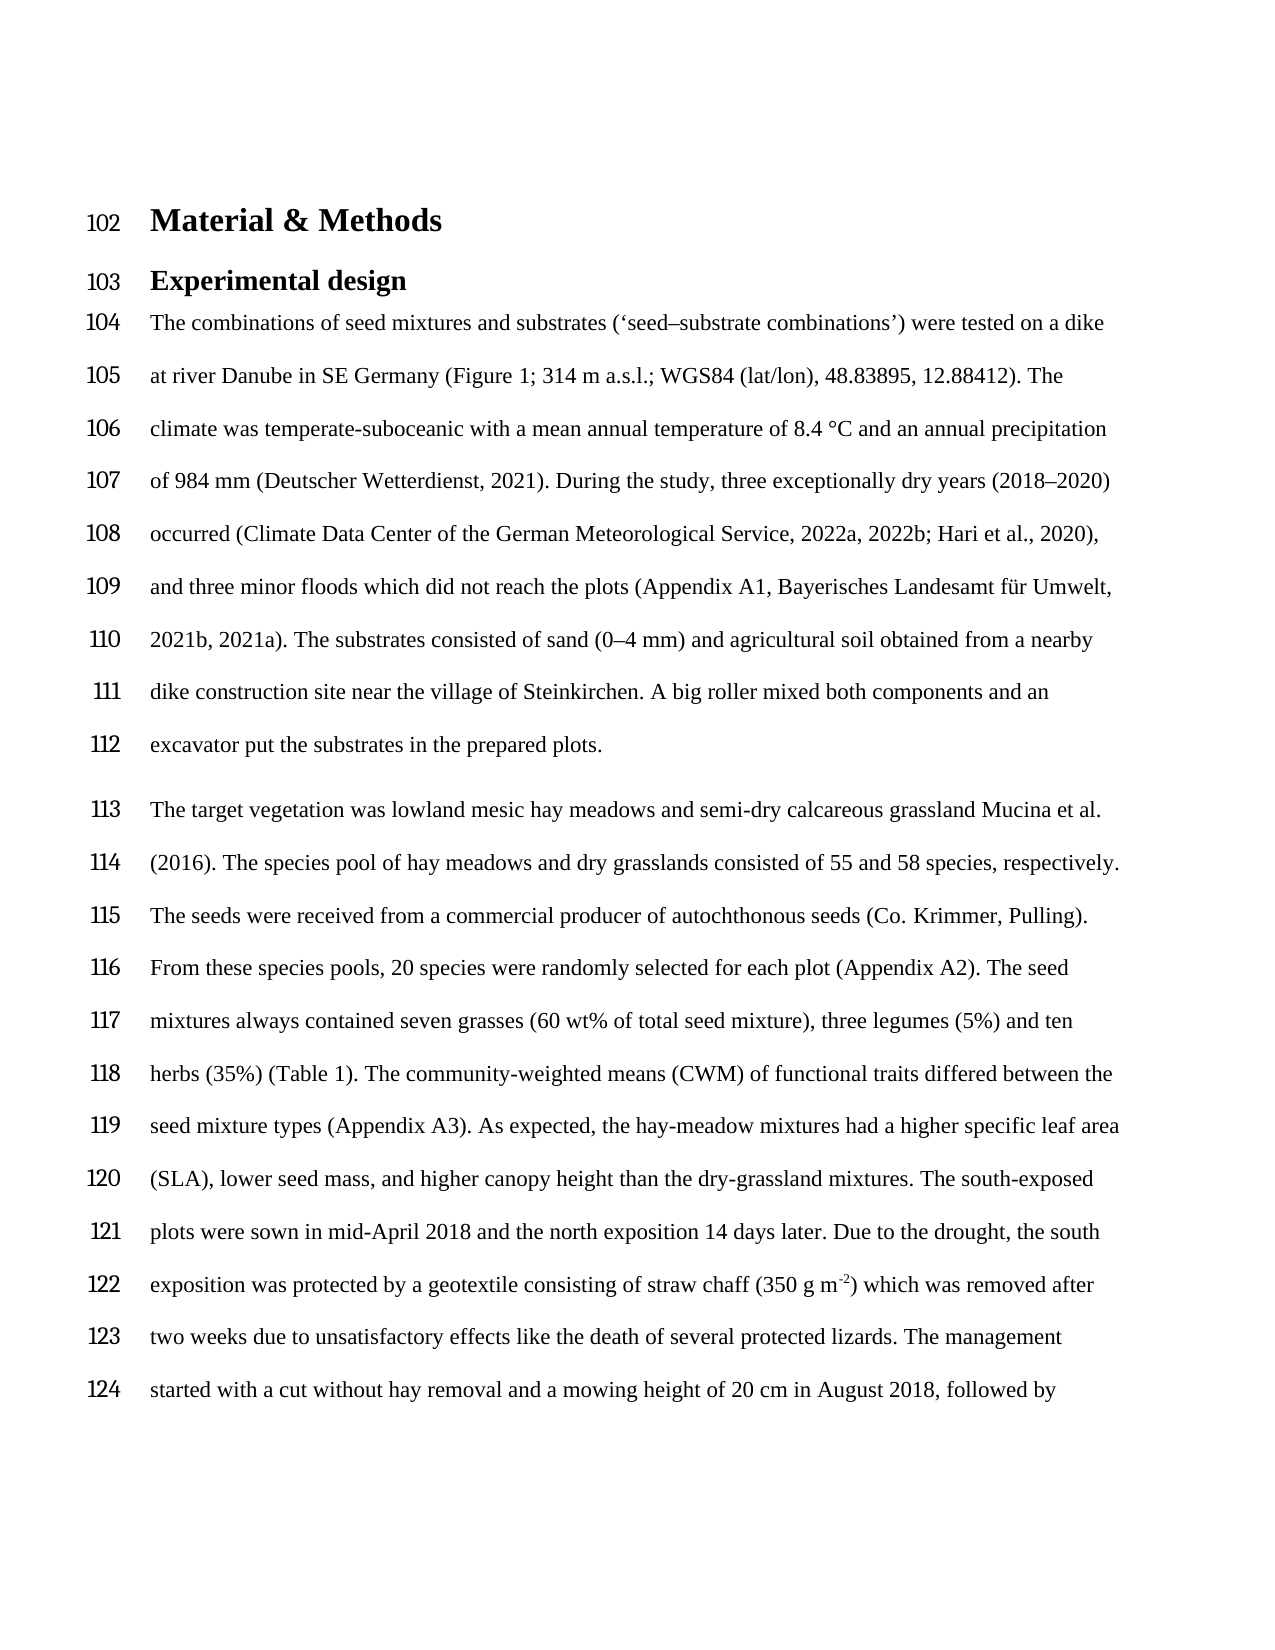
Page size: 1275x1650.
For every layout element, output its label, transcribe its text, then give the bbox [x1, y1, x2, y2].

text The combinations of seed mixtures and substrates (‘seed–substrate combinations’) were tested on a dike at river Danube in SE Germany (Figure ; 314 m a.s.l.; WGS84 (lat/lon), 48.83895, 12.88412). The climate was temperate-suboceanic with a mean annual temperature of 8.4 °C and an annual precipitation of 984 mm (Deutscher Wetterdienst, 2021). During the study, three exceptionally dry years (2018–2020) occurred (Climate Data Center of the German Meteorological Service, 2022a, 2022b; Hari et al., 2020), and three minor floods which did not reach the plots (Appendix A1, Bayerisches Landesamt für Umwelt, 2021b, 2021a). The substrates consisted of sand (0–4 mm) and agricultural soil obtained from a nearby dike construction site near the village of Steinkirchen. A big roller mixed both components and an excavator put the substrates in the prepared plots. [150, 309, 1125, 757]
subtitle Experimental design [150, 263, 1125, 297]
subtitle Material & Methods [150, 200, 1125, 238]
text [150, 796, 1125, 1402]
